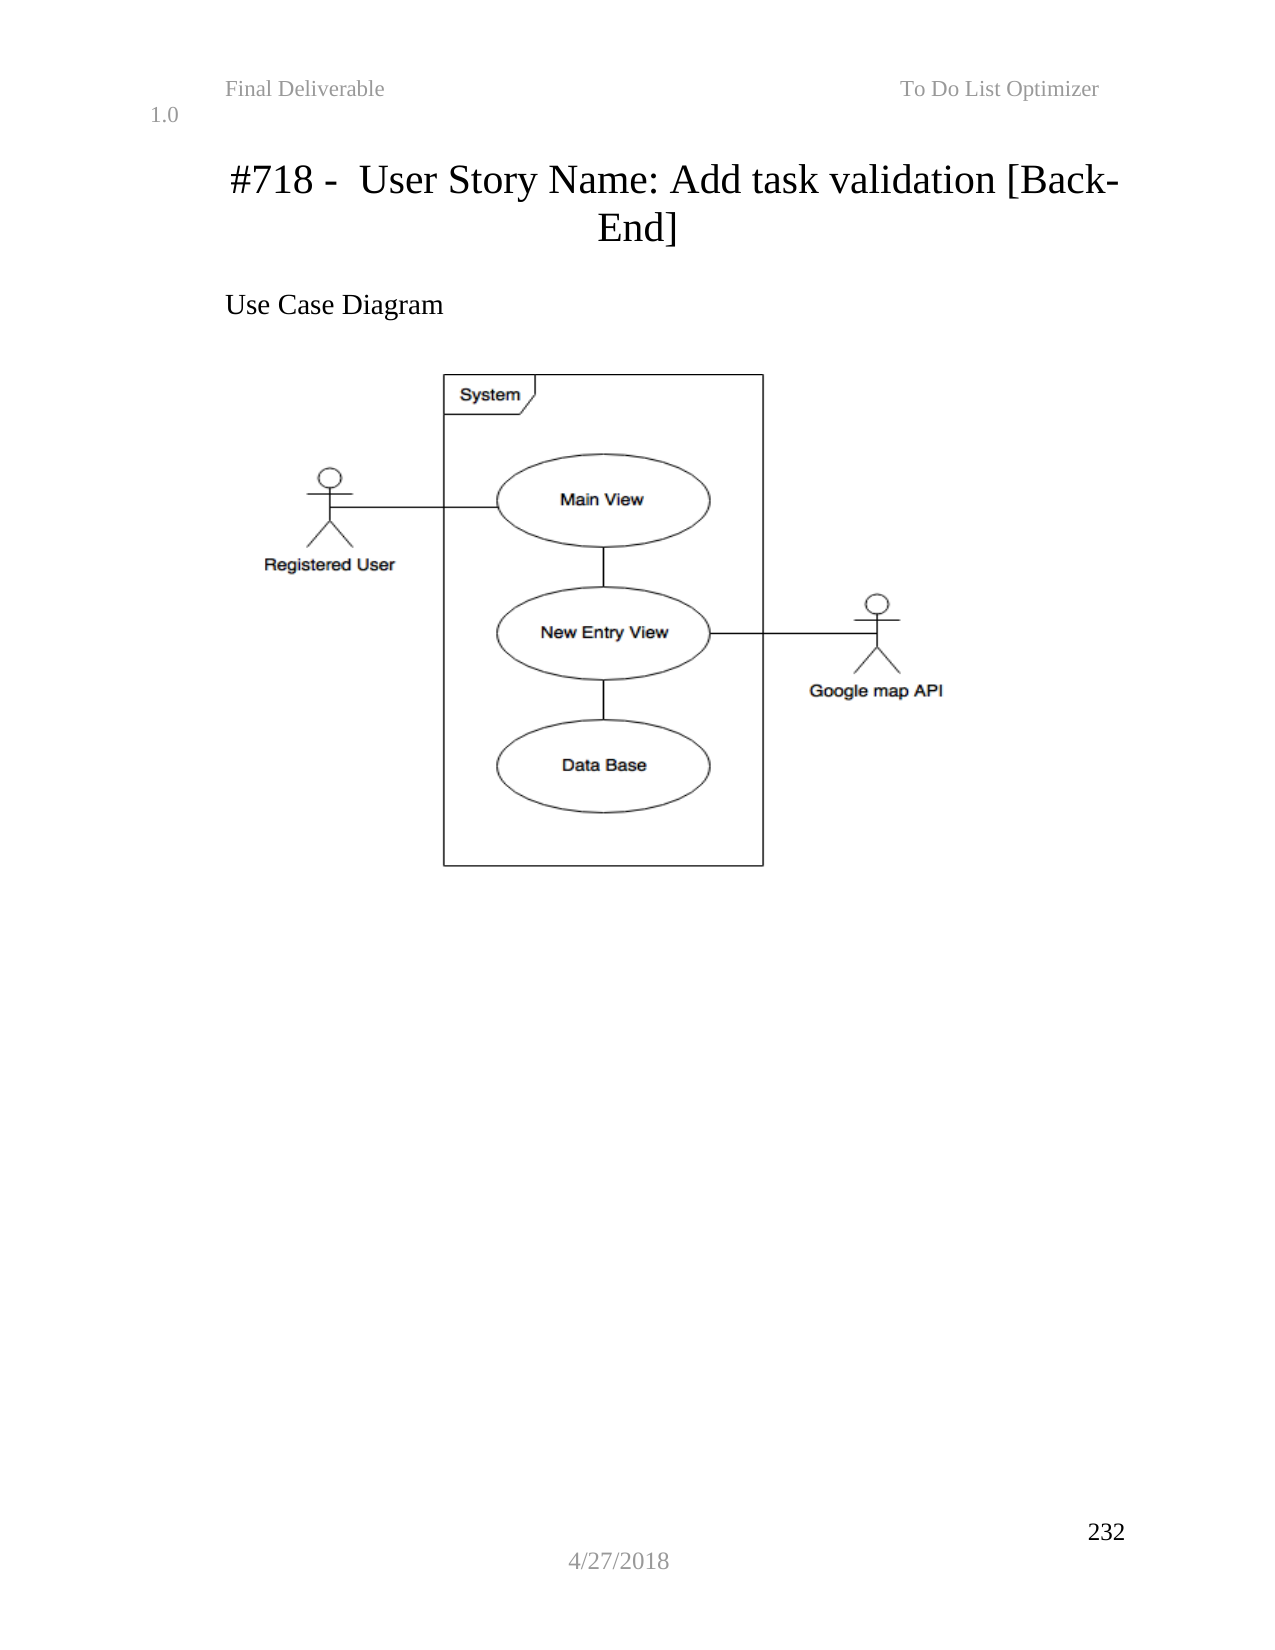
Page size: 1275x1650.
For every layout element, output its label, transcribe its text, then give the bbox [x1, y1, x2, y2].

subtitle #718 - User Story Name: Add task validation [Back-End] [150, 154, 1125, 250]
title Use Case Diagram [150, 287, 1125, 321]
picture [264, 374, 945, 868]
